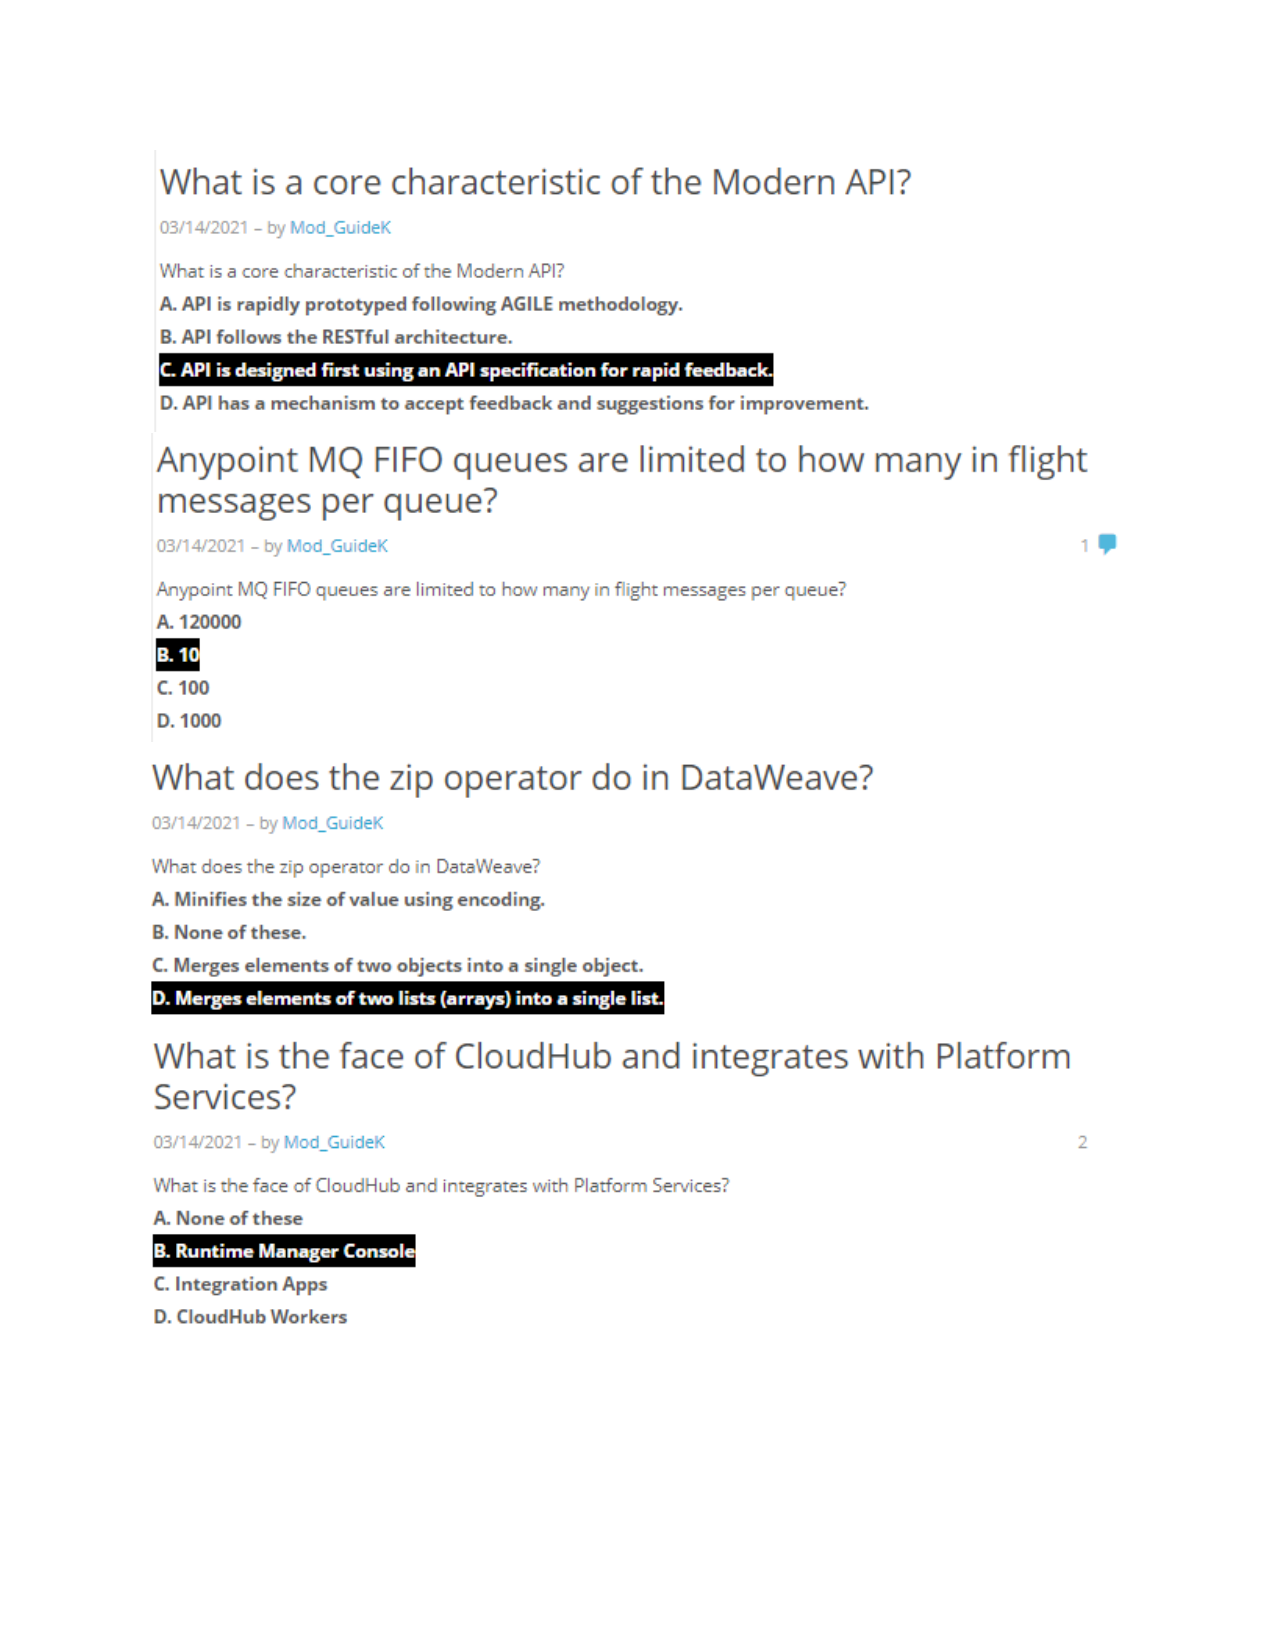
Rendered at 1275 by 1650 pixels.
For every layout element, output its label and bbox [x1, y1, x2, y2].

picture [150, 743, 918, 1024]
picture [150, 1025, 1093, 1344]
picture [150, 150, 991, 432]
picture [150, 433, 1119, 742]
